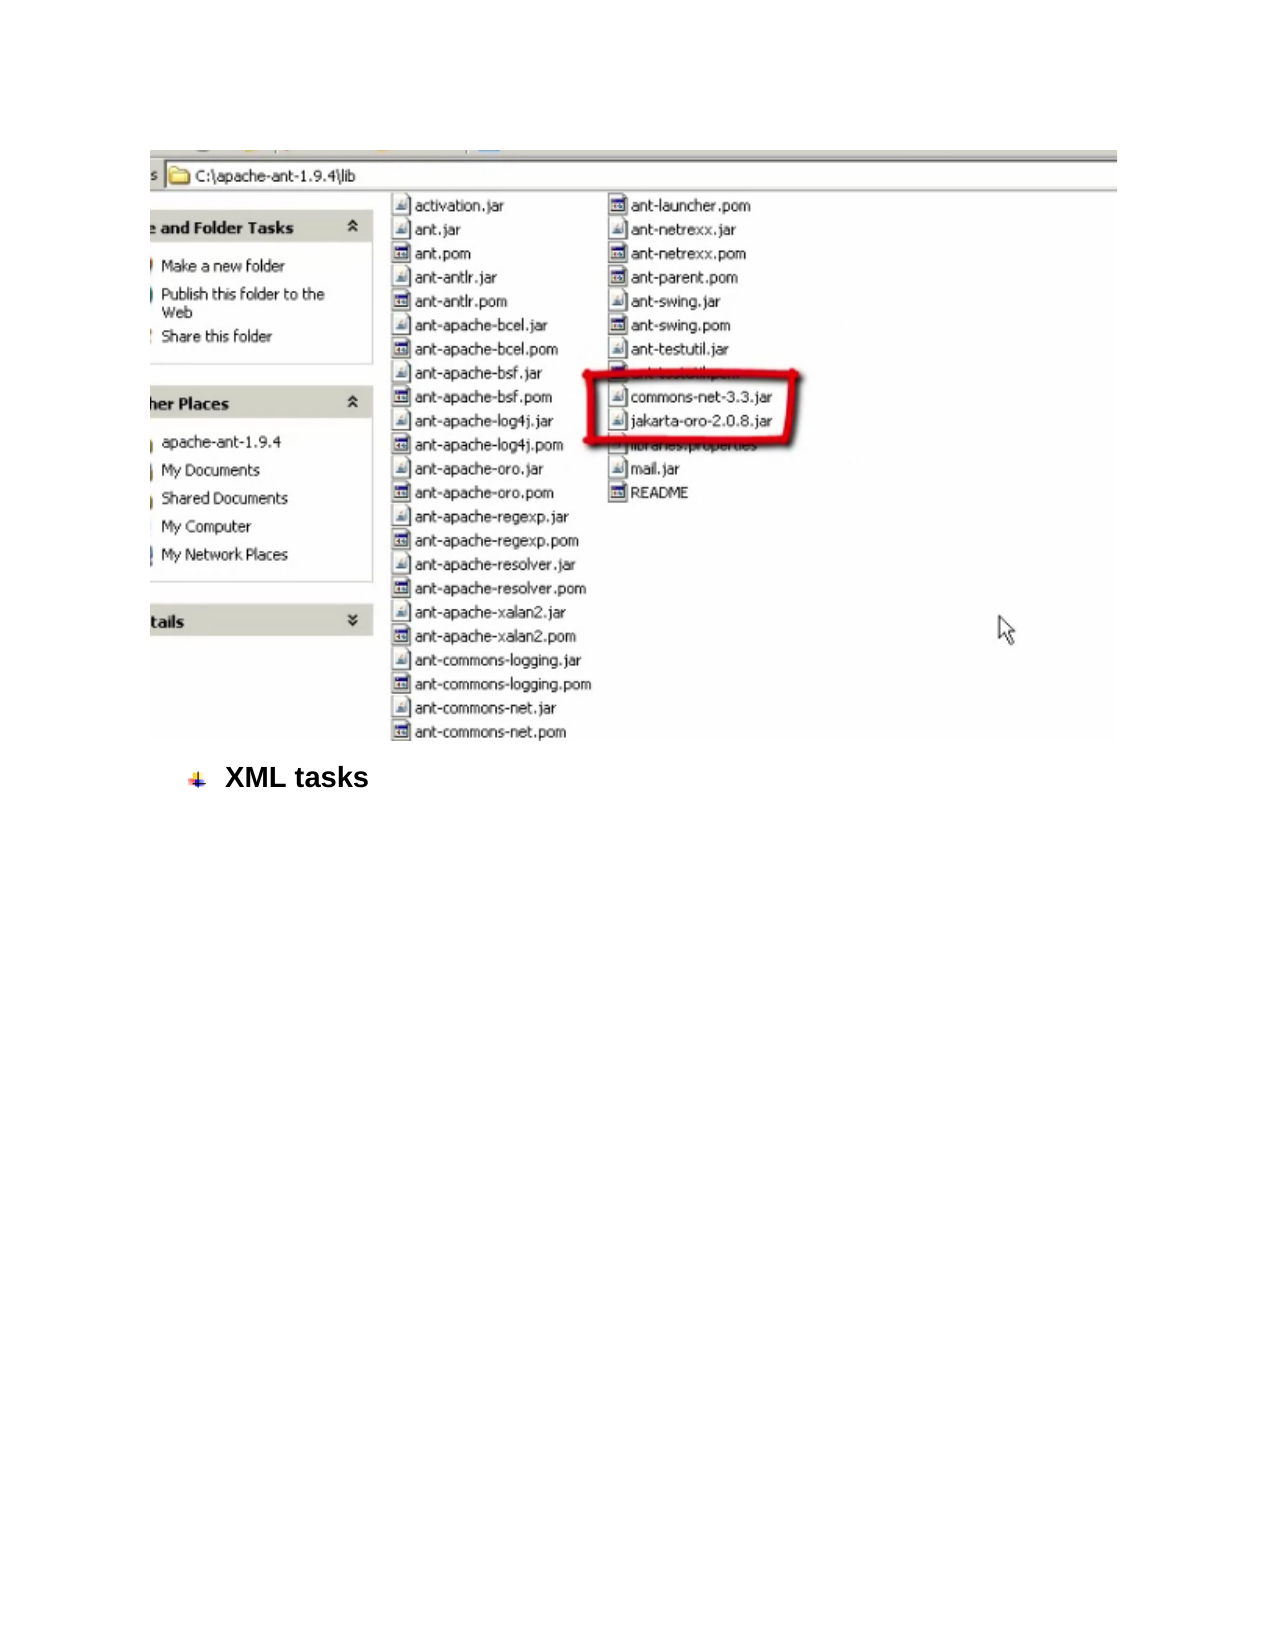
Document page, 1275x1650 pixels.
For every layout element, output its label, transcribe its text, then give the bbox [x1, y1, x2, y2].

picture [150, 150, 1118, 741]
subtitle XML tasks [187, 760, 1125, 793]
picture [188, 770, 206, 788]
